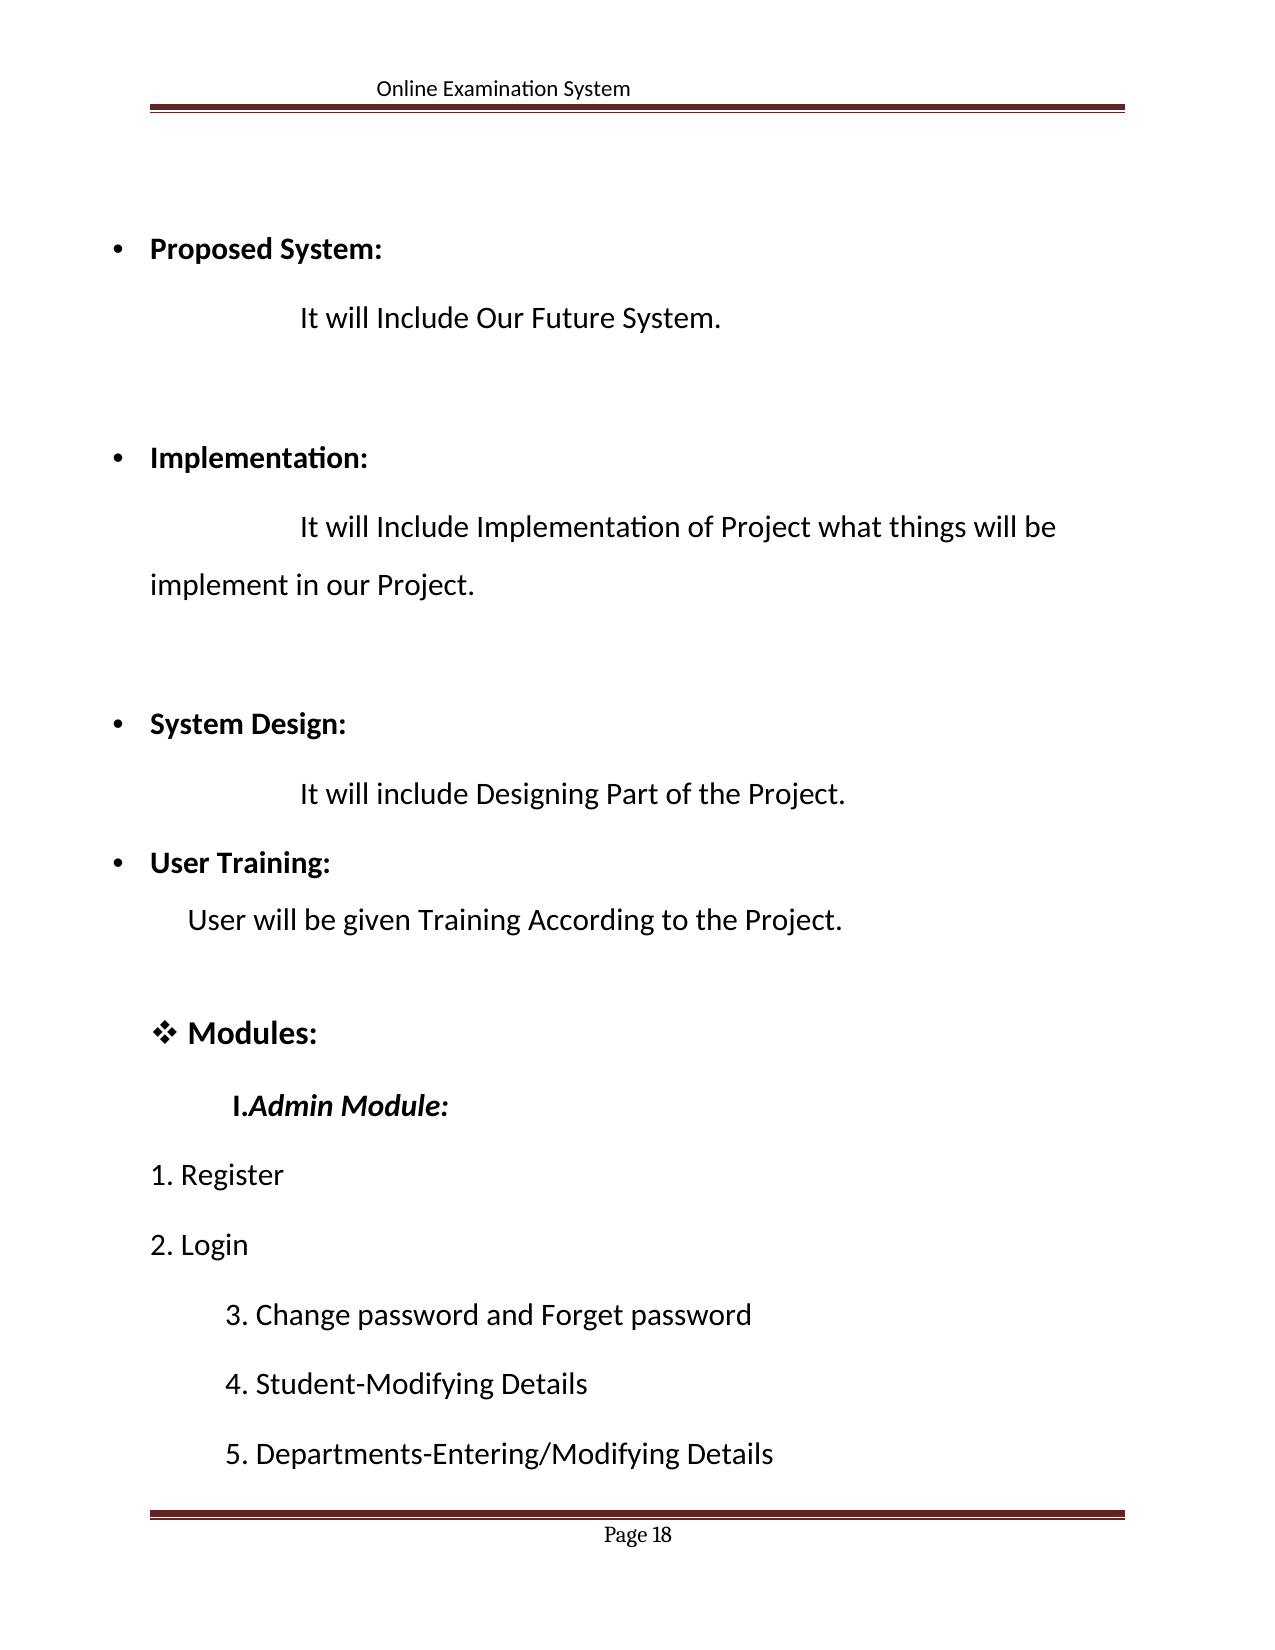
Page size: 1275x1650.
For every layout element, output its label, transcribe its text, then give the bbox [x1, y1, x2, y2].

list Proposed System: [112, 229, 1125, 267]
text I.Admin Module: [150, 1086, 1125, 1124]
text It will include Designing Part of the Project. [150, 774, 1125, 812]
text It will Include Our Future System. [150, 298, 1125, 337]
list System Design: [112, 704, 1125, 742]
text User will be given Training According to the Project. [150, 900, 1125, 938]
text 4. Student-Modifying Details [150, 1364, 1125, 1403]
text 1. Register [150, 1155, 1125, 1193]
text It will Include Implementation of Project what things will be implement in our Project. [150, 507, 1125, 603]
list User Training: [112, 843, 1125, 882]
text 5. Departments-Entering/Modifying Details [150, 1434, 1125, 1472]
list Implementation: [112, 438, 1125, 476]
list Modules: [150, 1012, 1125, 1053]
text 3. Change password and Forget password [150, 1295, 1125, 1333]
text 2. Login [150, 1225, 1125, 1263]
